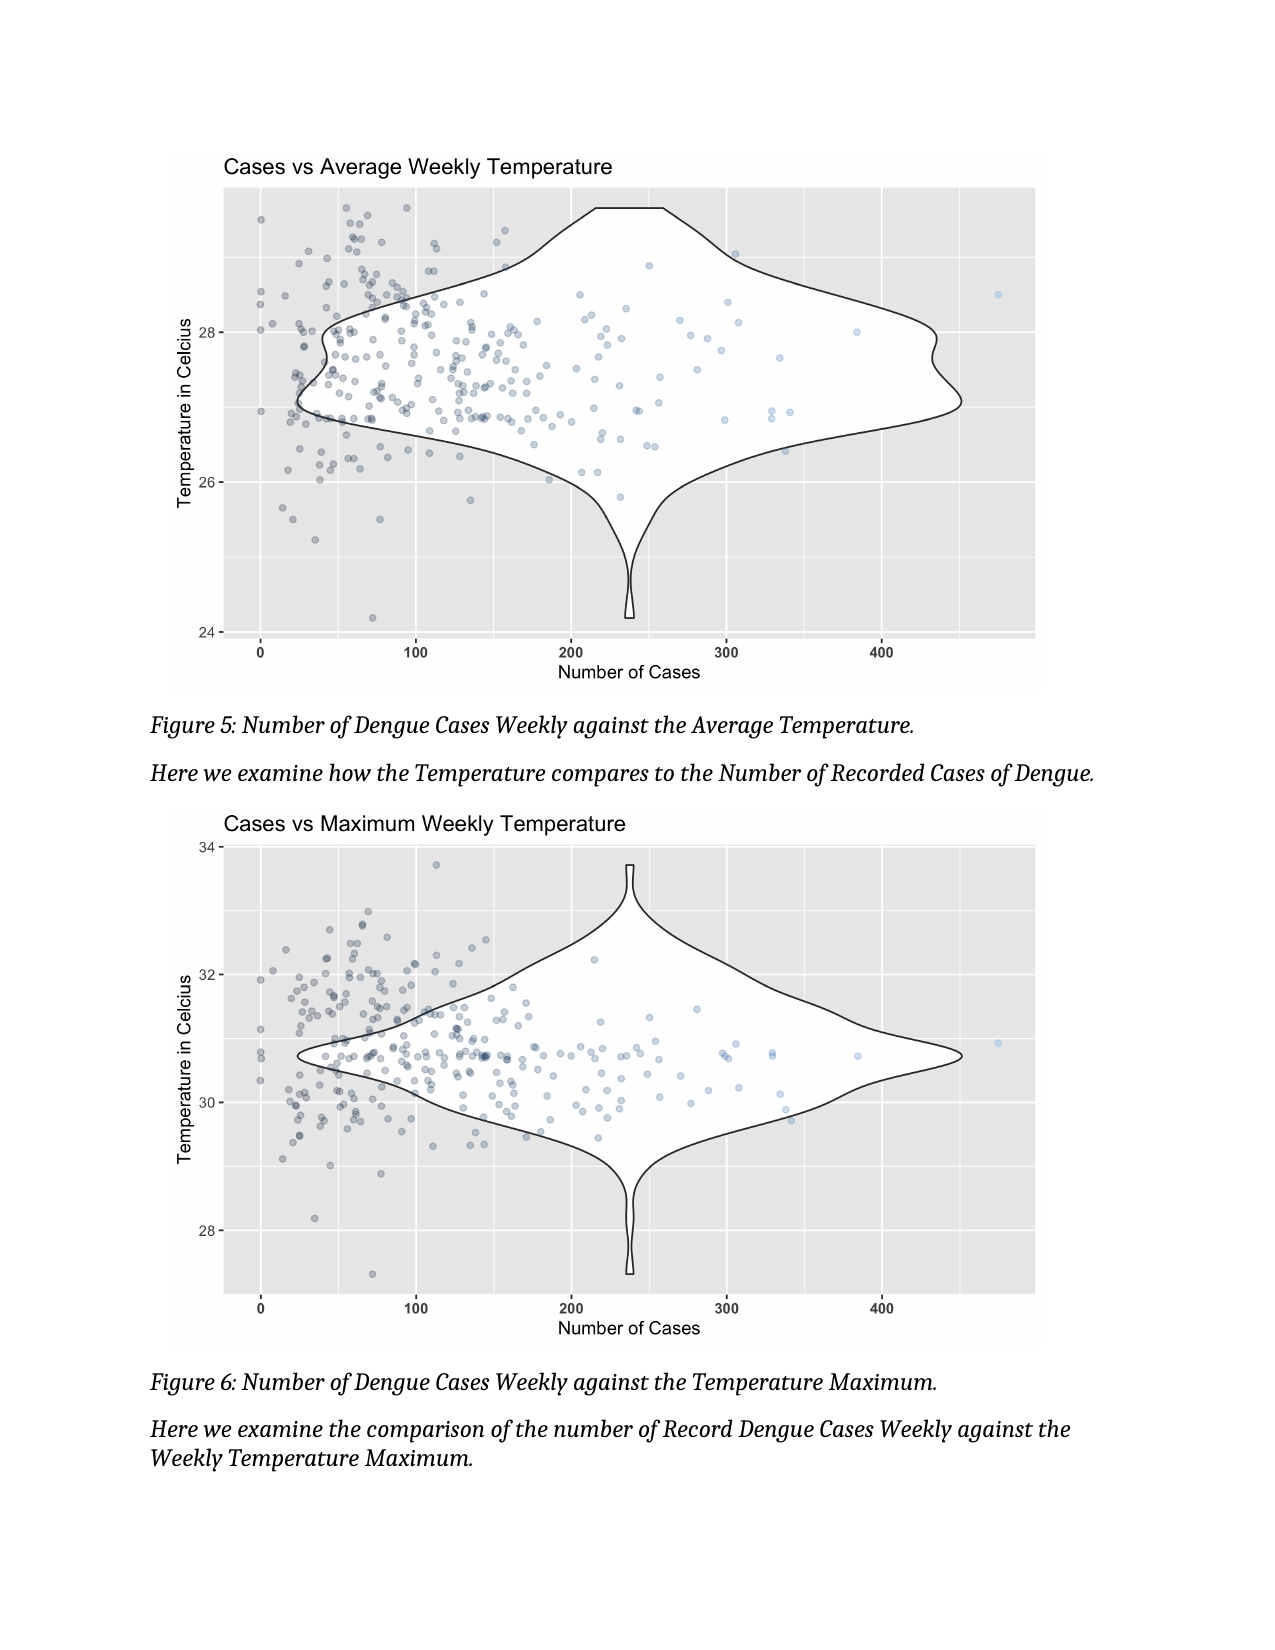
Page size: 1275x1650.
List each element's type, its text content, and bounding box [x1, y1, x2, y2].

text Figure 6: Number of Dengue Cases Weekly against the Temperature Maximum. [150, 1368, 1125, 1396]
text Figure 5: Number of Dengue Cases Weekly against the Average Temperature. [150, 711, 1125, 740]
picture [168, 806, 1044, 1347]
text Here we examine how the Temperature compares to the Number of Recorded Cases of Dengue. [150, 759, 1125, 788]
picture [168, 150, 1044, 691]
text Here we examine the comparison of the number of Record Dengue Cases Weekly against the Weekly Temperature Maximum. [150, 1415, 1125, 1473]
